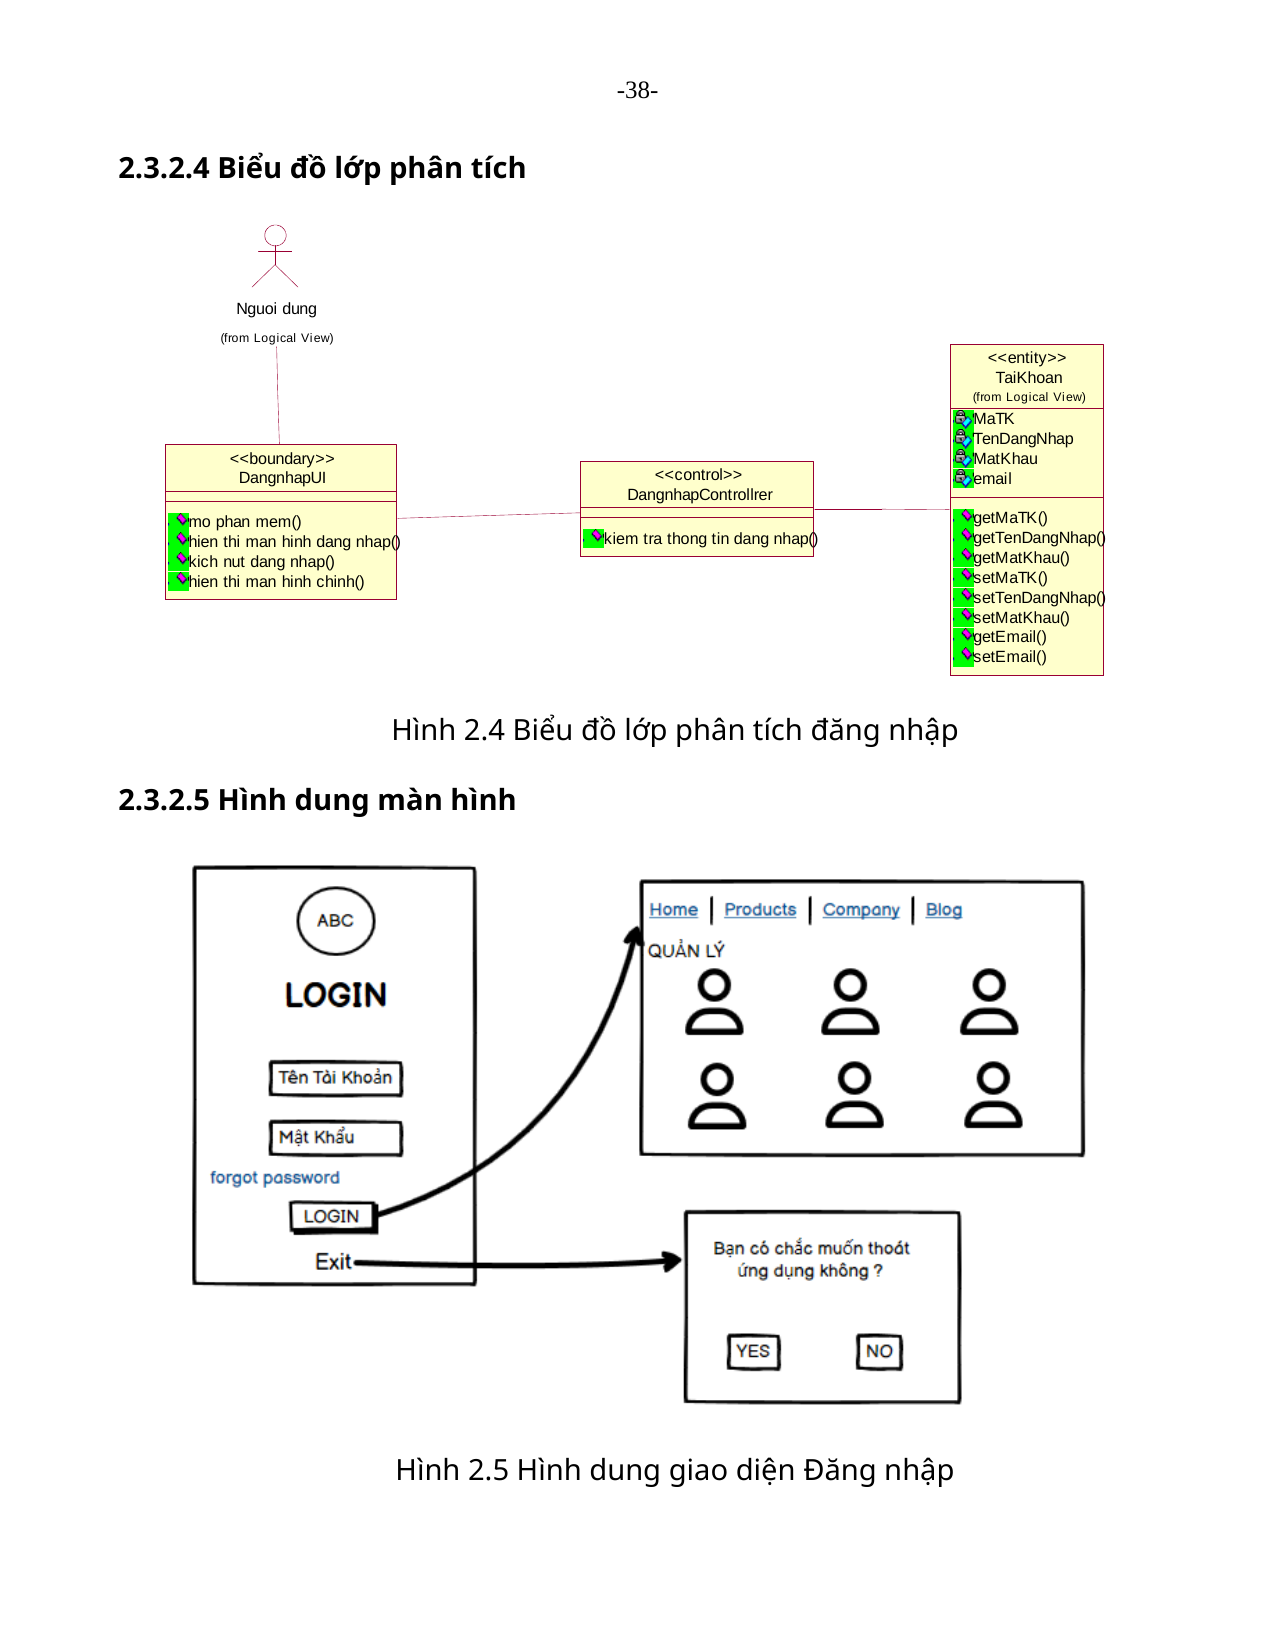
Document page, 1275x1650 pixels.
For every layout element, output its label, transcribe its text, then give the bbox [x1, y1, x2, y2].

picture [162, 831, 1113, 1424]
text Hình 2.4 Biểu đồ lớp phân tích đăng nhập [193, 709, 1157, 749]
subtitle 2.3.2.5 Hình dung màn hình [118, 780, 1157, 819]
text Hình 2.5 Hình dung giao diện Đăng nhập [193, 1449, 1157, 1489]
subtitle 2.3.2.4 Biểu đồ lớp phân tích [118, 148, 1157, 187]
